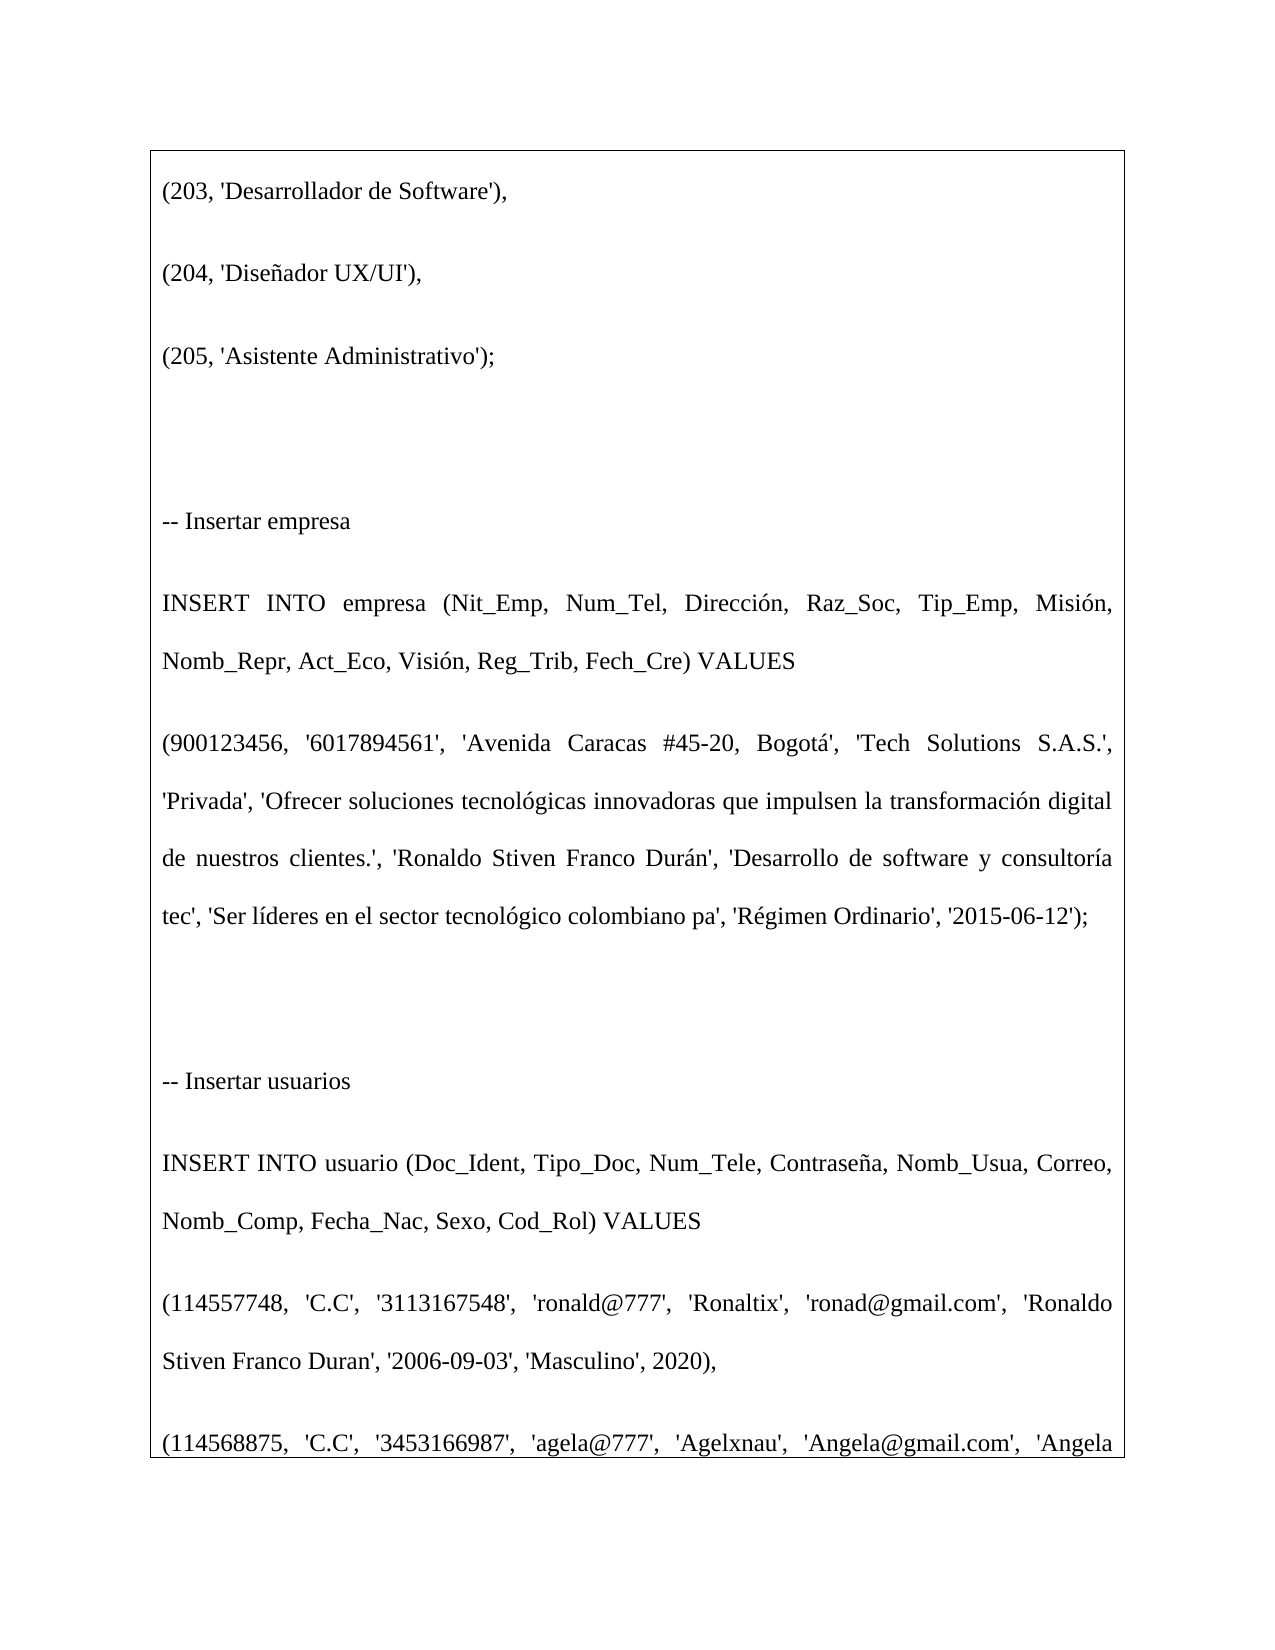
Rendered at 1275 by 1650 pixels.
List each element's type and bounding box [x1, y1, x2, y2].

table_header [151, 151, 1124, 1457]
